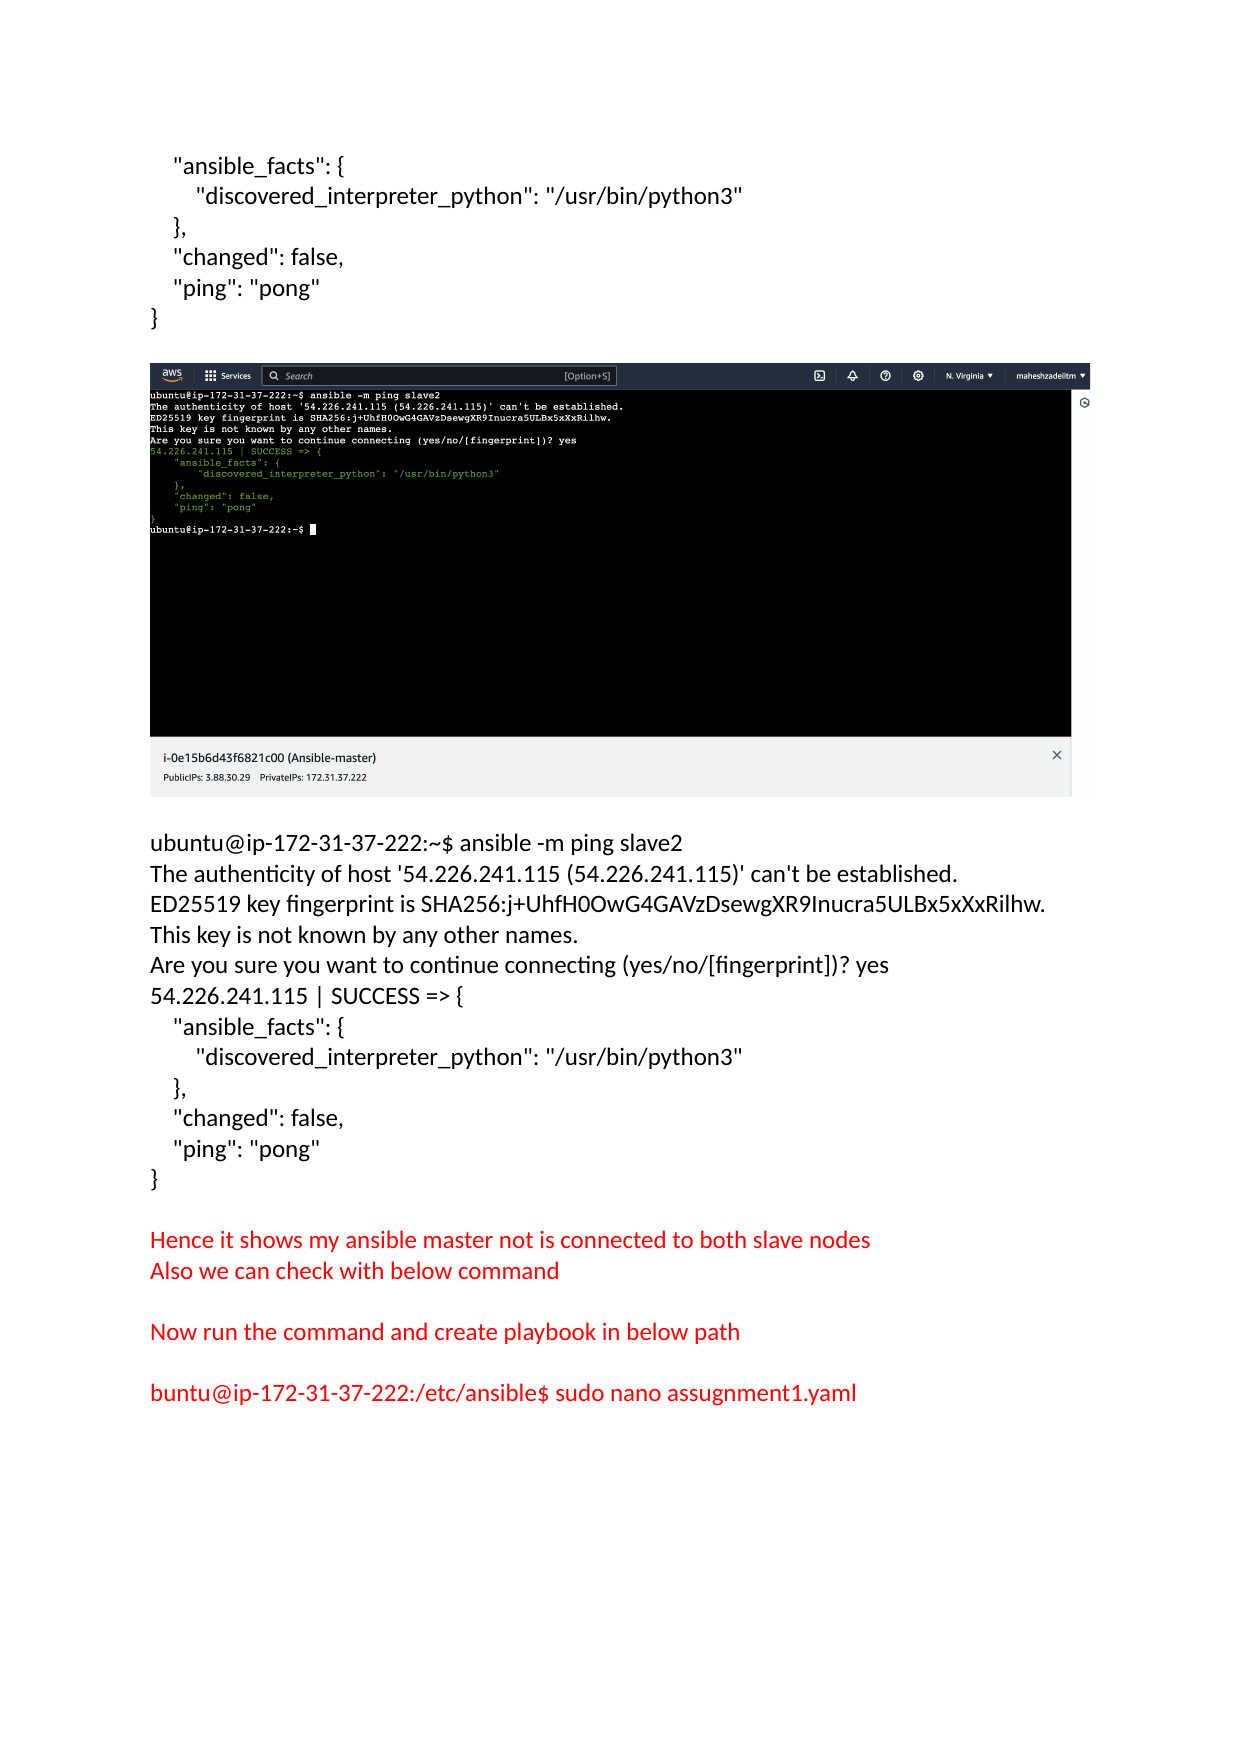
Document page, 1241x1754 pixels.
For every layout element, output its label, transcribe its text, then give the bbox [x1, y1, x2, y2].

text }, [150, 211, 1090, 242]
text } [150, 1163, 1090, 1194]
text buntu@ip-172-31-37-222:/etc/ansible$ sudo nano assugnment1.yaml [150, 1377, 1090, 1407]
text Are you sure you want to continue connecting (yes/no/[fingerprint])? yes [150, 949, 1090, 980]
text } [150, 303, 1090, 333]
text ubuntu@ip-172-31-37-222:~$ ansible -m ping slave2 [150, 827, 1090, 858]
picture [150, 363, 1091, 797]
text "ping": "pong" [150, 1133, 1090, 1163]
text 54.226.241.115 | SUCCESS => { [150, 980, 1090, 1011]
text "changed": false, [150, 242, 1090, 272]
text "ping": "pong" [150, 272, 1090, 303]
text "discovered_interpreter_python": "/usr/bin/python3" [150, 181, 1090, 211]
text Hence it shows my ansible master not is connected to both slave nodes [150, 1224, 1090, 1255]
text "ansible_facts": { [150, 1011, 1090, 1041]
text "ansible_facts": { [150, 150, 1090, 181]
text "discovered_interpreter_python": "/usr/bin/python3" [150, 1041, 1090, 1072]
text "changed": false, [150, 1102, 1090, 1133]
text This key is not known by any other names. [150, 919, 1090, 949]
text The authenticity of host '54.226.241.115 (54.226.241.115)' can't be established. [150, 858, 1090, 888]
text Also we can check with below command [150, 1255, 1090, 1285]
text Now run the command and create playbook in below path [150, 1316, 1090, 1346]
text ED25519 key fingerprint is SHA256:j+UhfH0OwG4GAVzDsewgXR9Inucra5ULBx5xXxRilhw. [150, 888, 1090, 919]
text }, [150, 1072, 1090, 1102]
